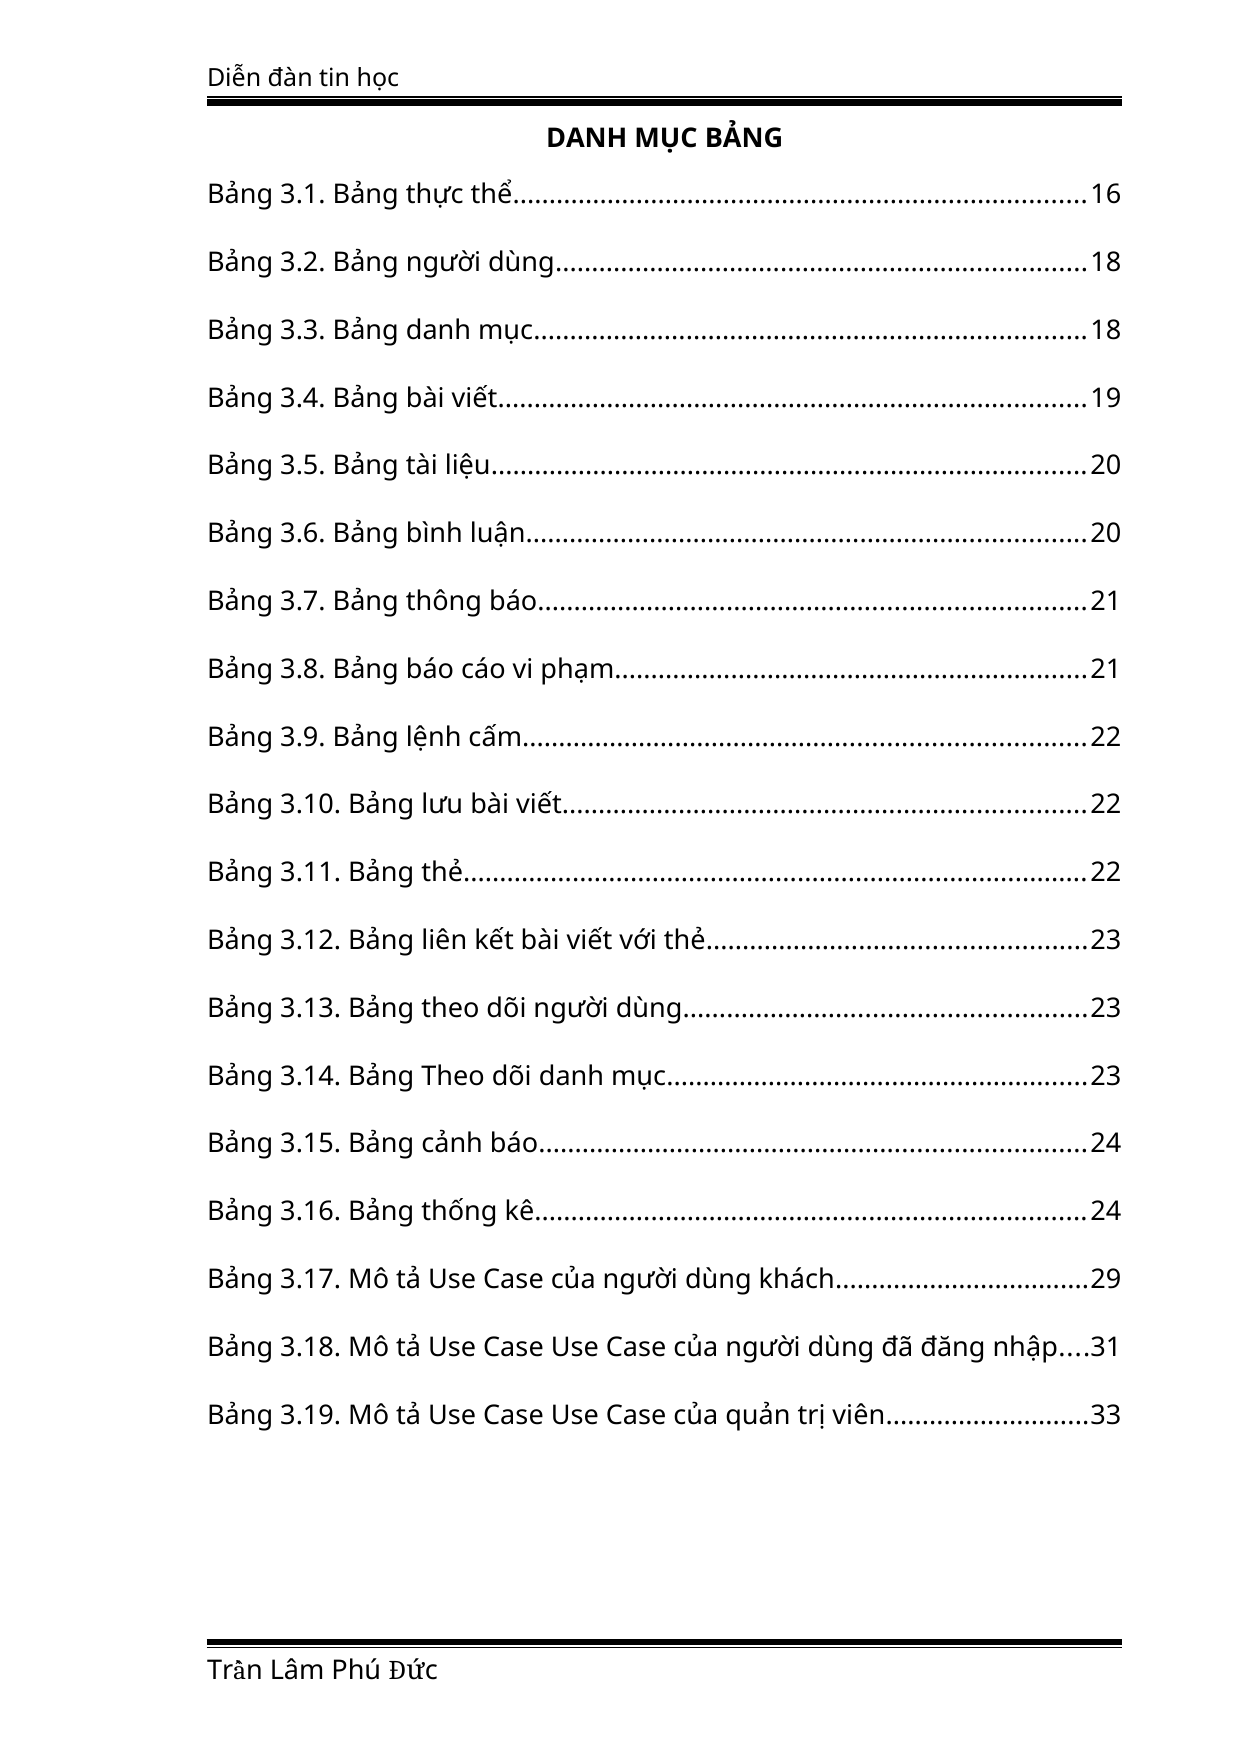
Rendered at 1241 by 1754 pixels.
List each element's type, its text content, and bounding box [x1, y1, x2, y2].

text Bảng 3.5. Bảng tài liệu 20 [207, 446, 1122, 483]
text Bảng 3.18. Mô tả Use Case Use Case của người dùng đã đăng nhập 31 [207, 1327, 1122, 1364]
text Bảng 3.15. Bảng cảnh báo 24 [207, 1124, 1122, 1161]
text Bảng 3.11. Bảng thẻ 22 [207, 853, 1122, 889]
text DANH MỤC BẢNG [207, 118, 1122, 155]
text Bảng 3.3. Bảng danh mục 18 [207, 310, 1122, 347]
text Bảng 3.12. Bảng liên kết bài viết với thẻ 23 [207, 921, 1122, 957]
text Bảng 3.6. Bảng bình luận 20 [207, 514, 1122, 551]
text Bảng 3.4. Bảng bài viết 19 [207, 378, 1122, 415]
text Bảng 3.2. Bảng người dùng 18 [207, 242, 1122, 279]
text Bảng 3.13. Bảng theo dõi người dùng 23 [207, 988, 1122, 1025]
text Bảng 3.16. Bảng thống kê 24 [207, 1192, 1122, 1229]
text Bảng 3.14. Bảng Theo dõi danh mục 23 [207, 1056, 1122, 1093]
text Bảng 3.1. Bảng thực thể 16 [207, 174, 1122, 211]
text Bảng 3.19. Mô tả Use Case Use Case của quản trị viên 33 [207, 1395, 1122, 1432]
text Bảng 3.7. Bảng thông báo 21 [207, 581, 1122, 618]
text Bảng 3.17. Mô tả Use Case của người dùng khách 29 [207, 1259, 1122, 1296]
text Bảng 3.9. Bảng lệnh cấm 22 [207, 717, 1122, 754]
text Bảng 3.8. Bảng báo cáo vi phạm 21 [207, 649, 1122, 686]
text Bảng 3.10. Bảng lưu bài viết 22 [207, 785, 1122, 822]
